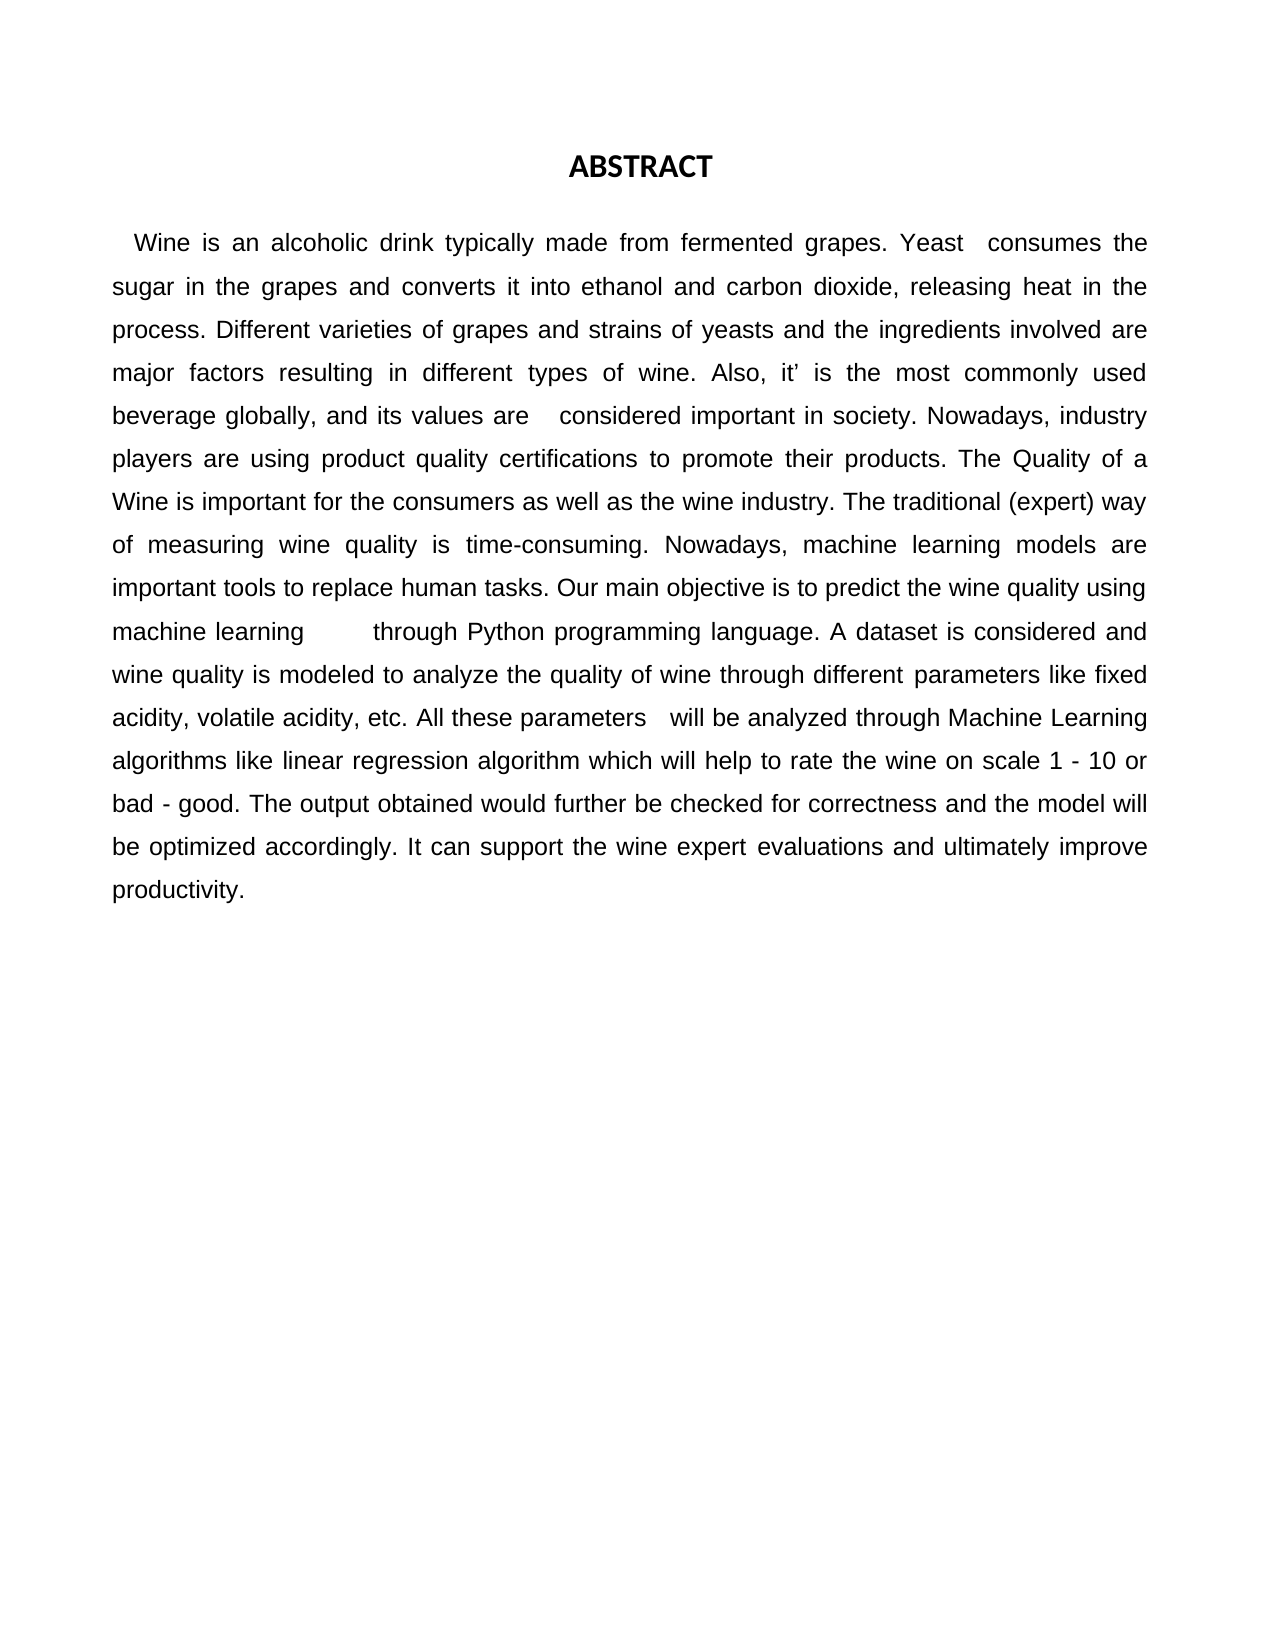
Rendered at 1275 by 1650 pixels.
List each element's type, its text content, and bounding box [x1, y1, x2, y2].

text Wine is an alcoholic drink typically made from fermented grapes. Yeast consumes the sugar in the grapes and converts it into ethanol and carbon dioxide, releasing heat in the process. Different varieties of grapes and strains of yeasts and the ingredients involved are major factors resulting in different types of wine. Also, it’ is the most commonly used beverage globally, and its values are considered important in society. Nowadays, industry players are using product quality certifications to promote their products. The Quality of a Wine is important for the consumers as well as the wine industry. The traditional (expert) way of measuring wine quality is time-consuming. Nowadays, machine learning models are important tools to replace human tasks. Our main objective is to predict the wine quality using machine learning through Python programming language. A dataset is considered and wine quality is modeled to analyze the quality of wine through different parameters like fixed acidity, volatile acidity, etc. All these parameters will be analyzed through Machine Learning algorithms like linear regression algorithm which will help to rate the wine on scale 1 - 10 or bad - good. The output obtained would further be checked for correctness and the model will be optimized accordingly. It can support the wine expert evaluations and ultimately improve productivity. [112, 228, 1148, 904]
text ABSTRACT [133, 145, 1148, 186]
